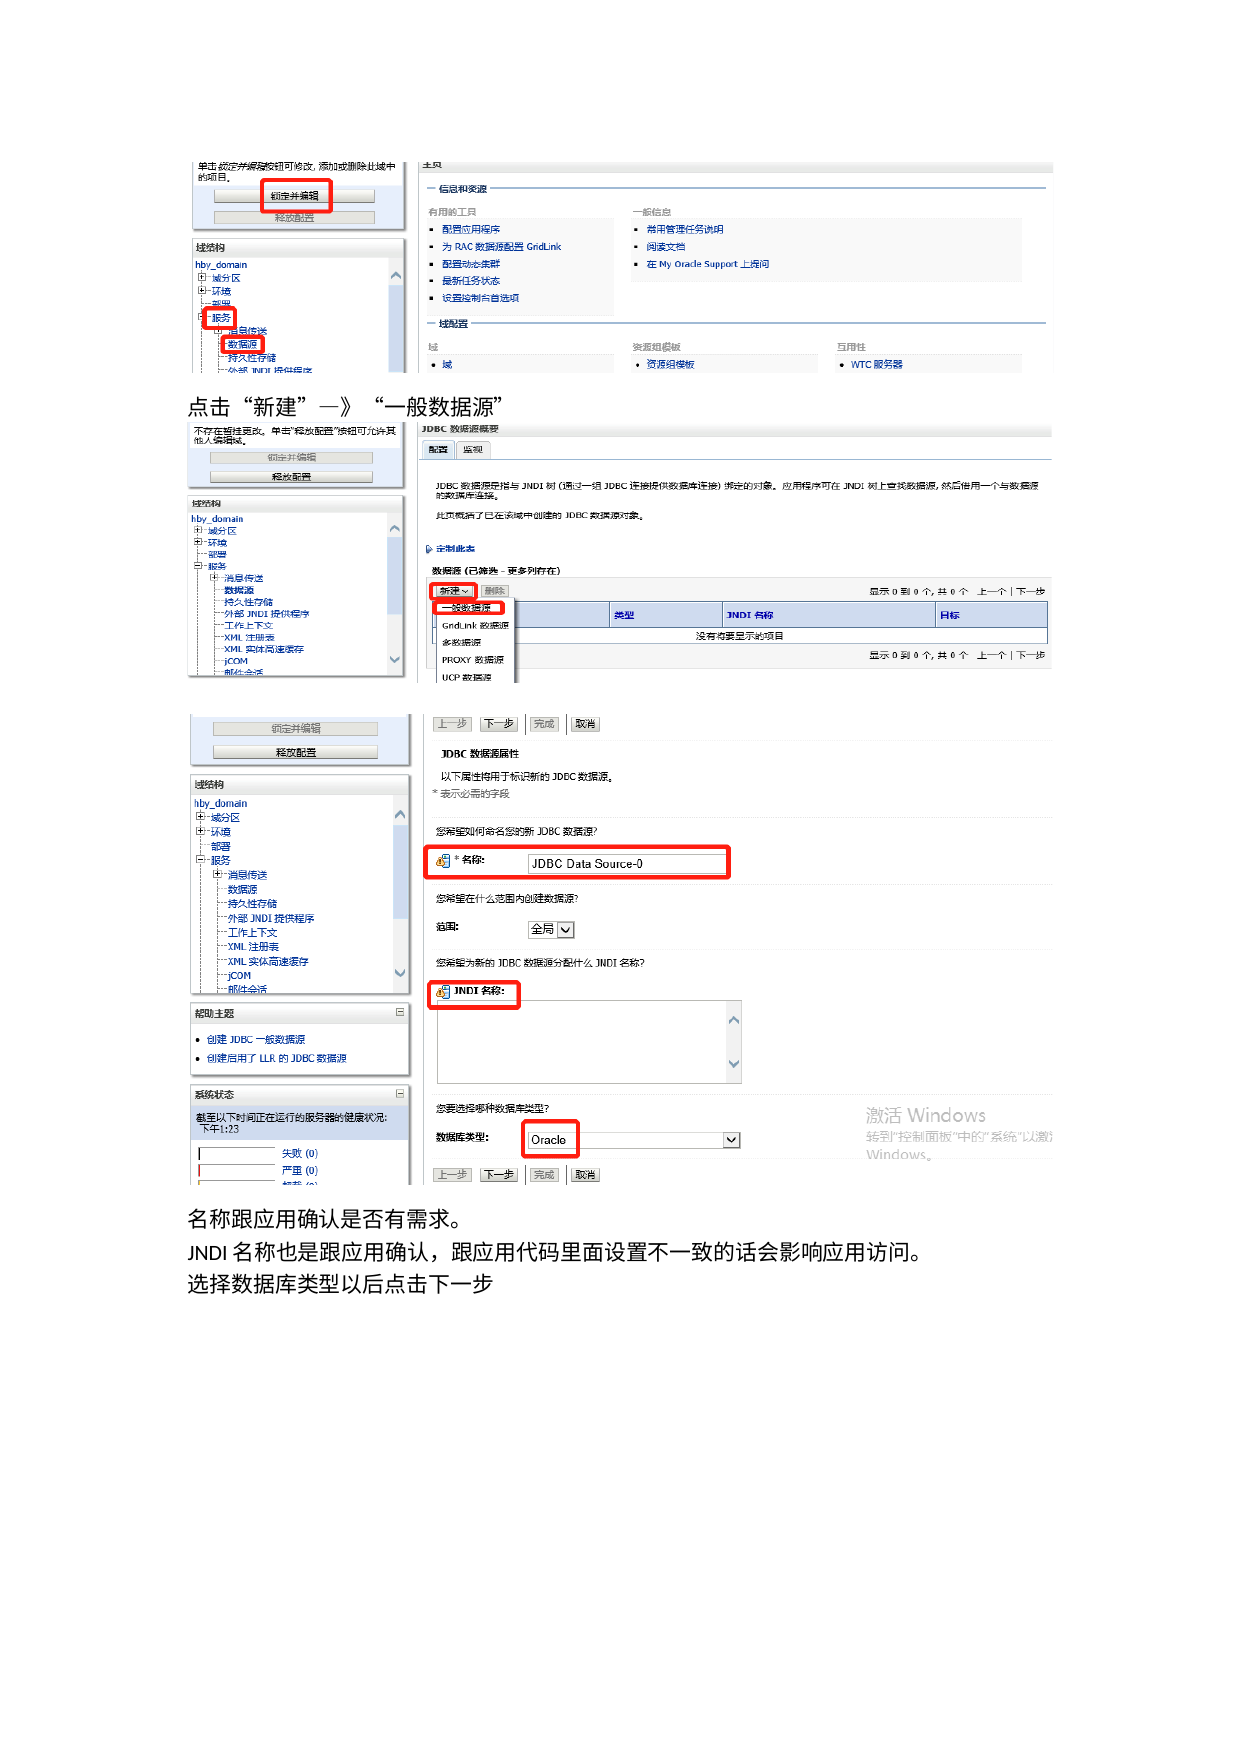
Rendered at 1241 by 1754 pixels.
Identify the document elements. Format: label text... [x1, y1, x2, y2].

picture [187, 422, 1052, 683]
text 点击“新建”—》“一般数据源” [187, 389, 1053, 422]
text 名称跟应用确认是否有需求。 [187, 1202, 1053, 1234]
picture [187, 162, 1054, 373]
picture [187, 714, 1053, 1185]
text 选择数据库类型以后点击下一步 [187, 1267, 1053, 1299]
text JNDI名称也是跟应用确认，跟应用代码里面设置不一致的话会影响应用访问。 [187, 1234, 1053, 1267]
